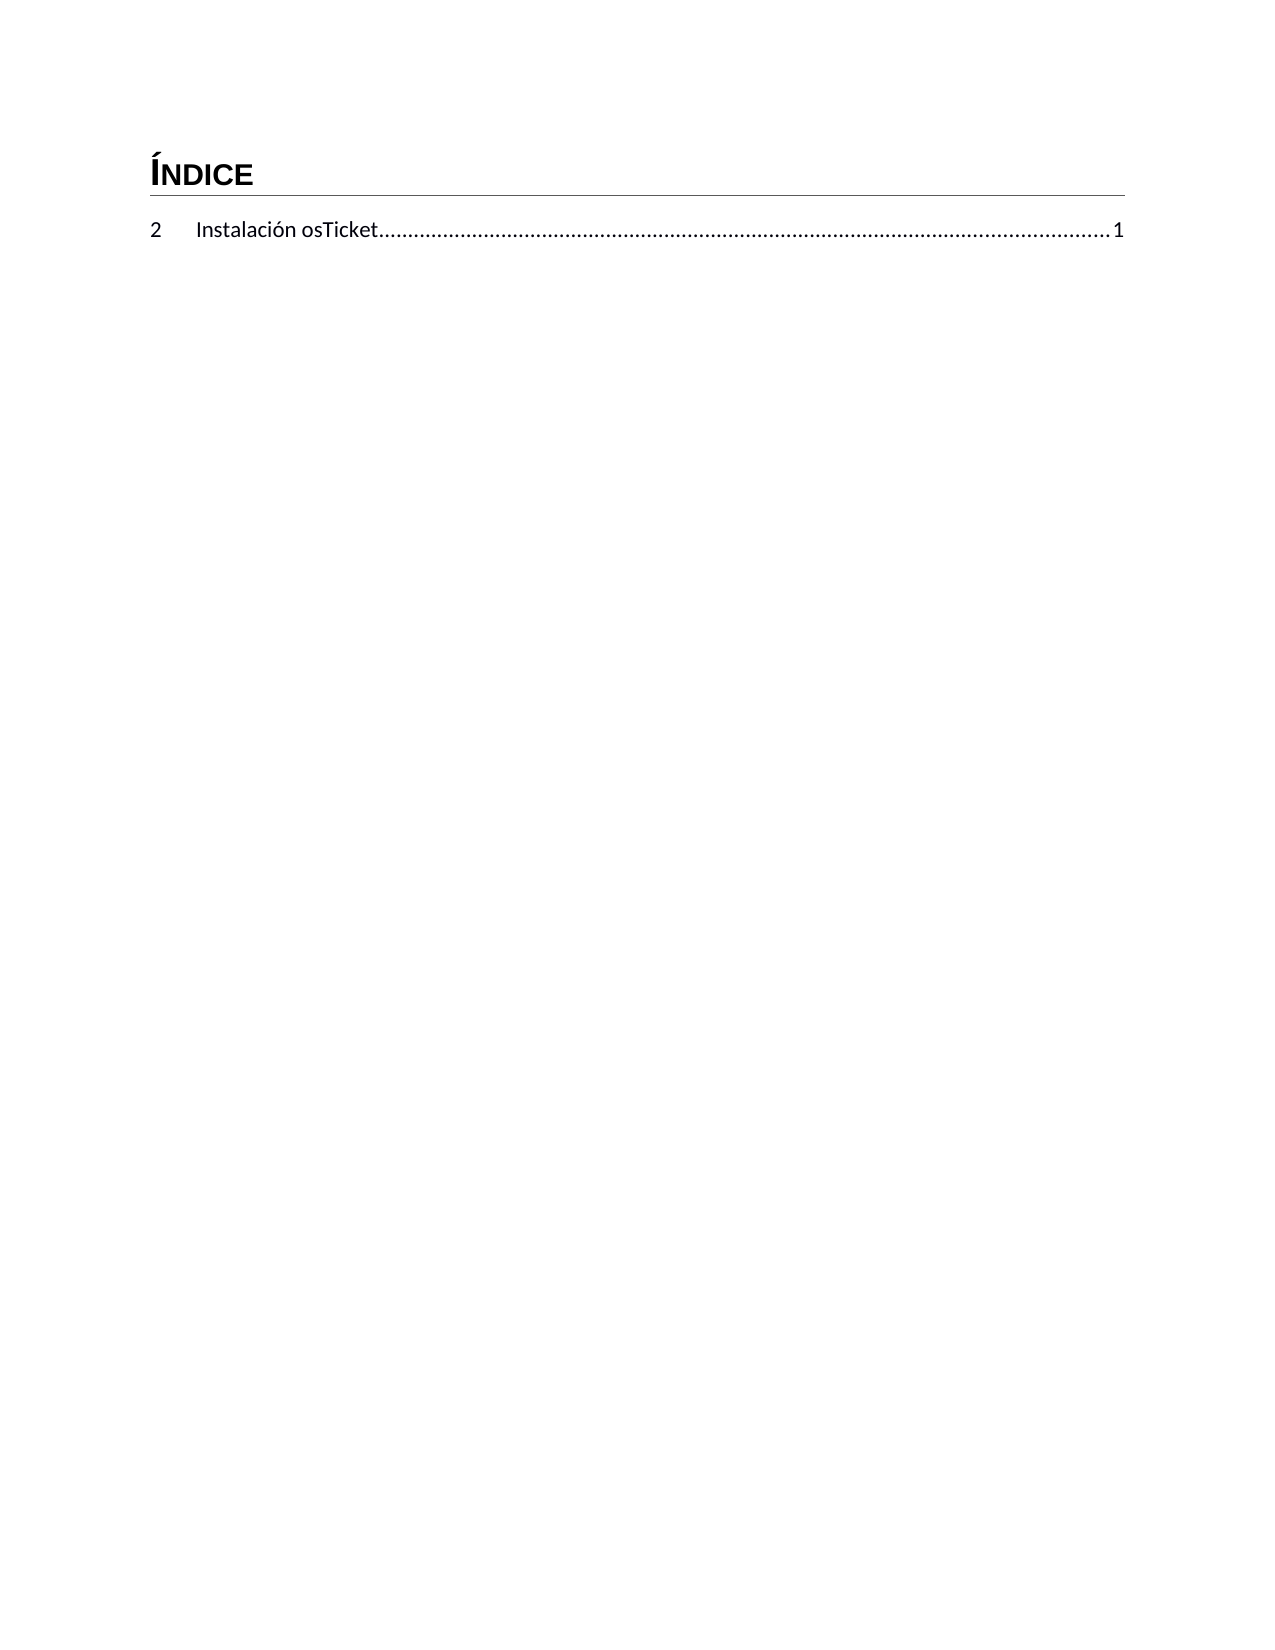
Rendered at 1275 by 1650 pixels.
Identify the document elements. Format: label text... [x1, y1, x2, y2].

text 2 Instalación osTicket 1 [150, 215, 1125, 243]
